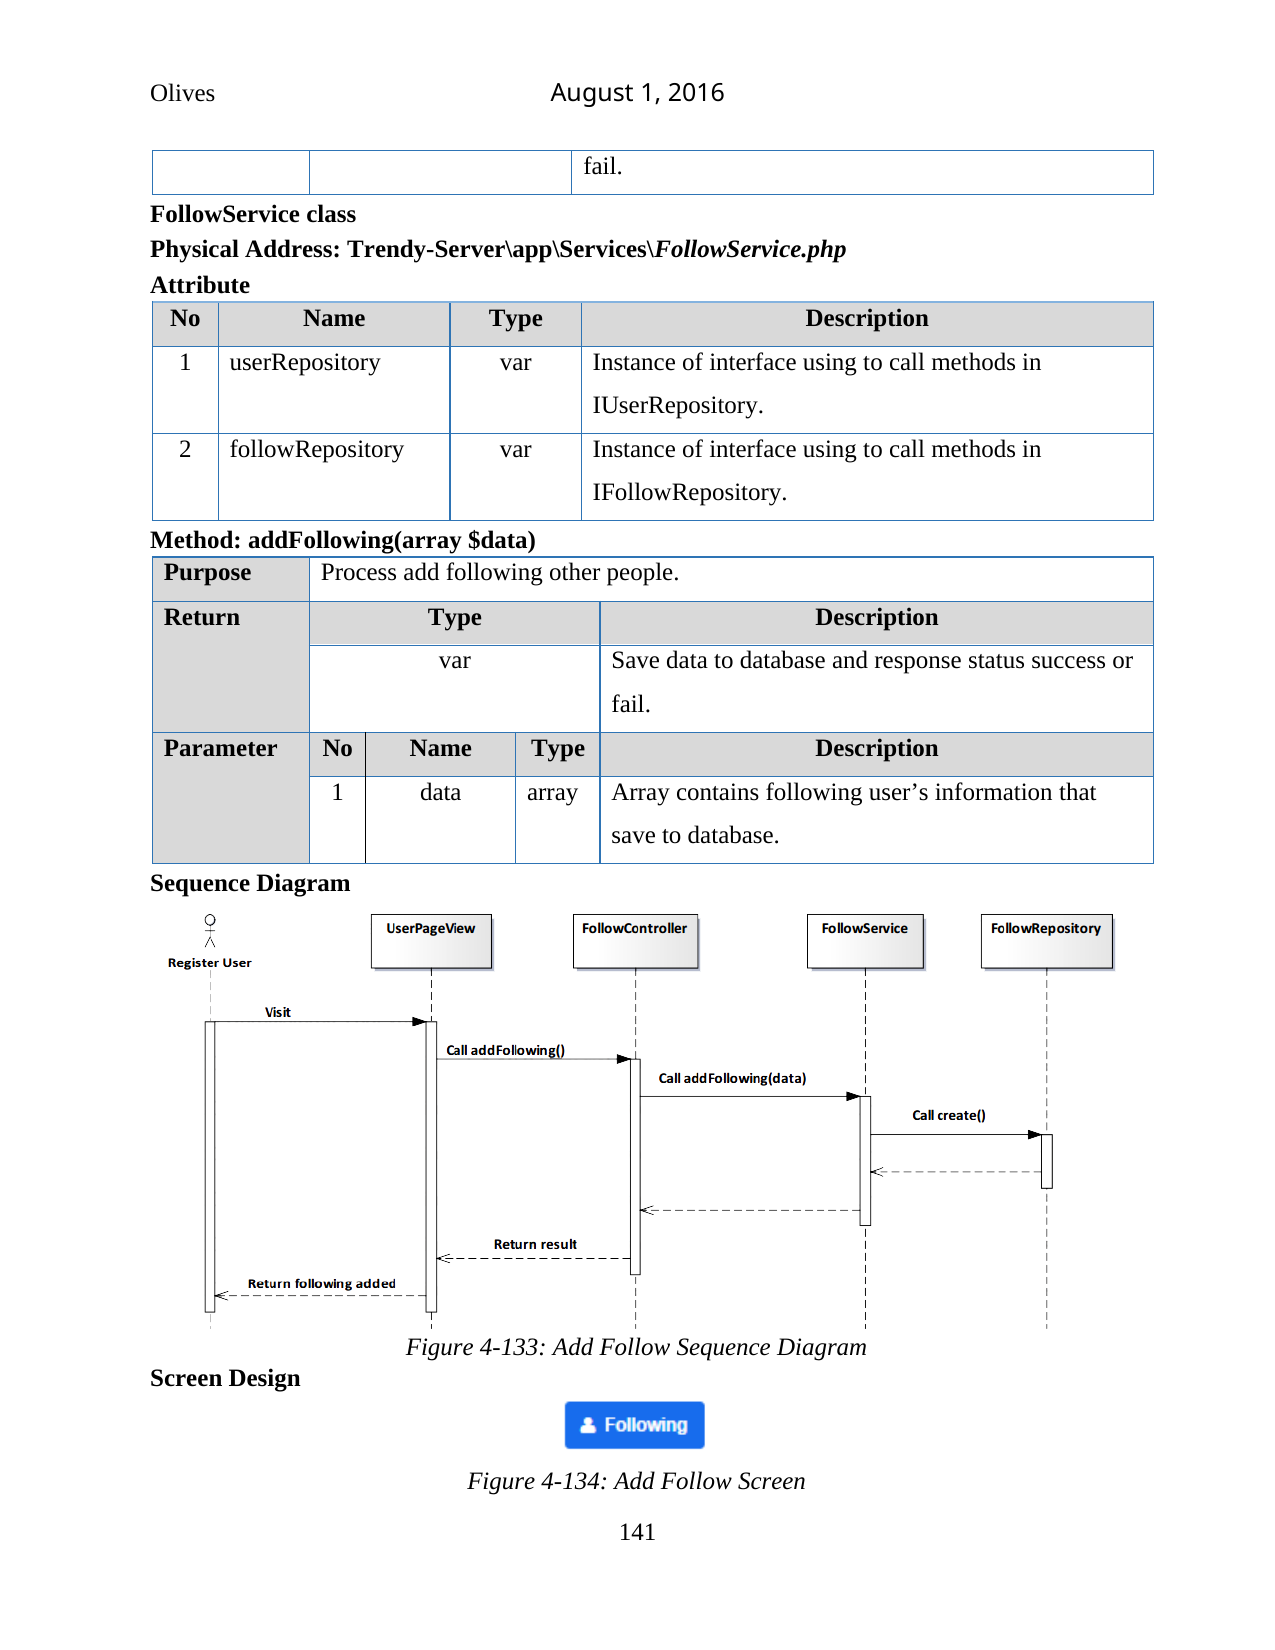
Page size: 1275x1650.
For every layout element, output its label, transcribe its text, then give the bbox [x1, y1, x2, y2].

subtitle Sequence Diagram [150, 868, 1125, 897]
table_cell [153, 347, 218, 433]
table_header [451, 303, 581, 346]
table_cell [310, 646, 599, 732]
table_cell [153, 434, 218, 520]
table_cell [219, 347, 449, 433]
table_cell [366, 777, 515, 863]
subtitle Screen Design [150, 1363, 1125, 1392]
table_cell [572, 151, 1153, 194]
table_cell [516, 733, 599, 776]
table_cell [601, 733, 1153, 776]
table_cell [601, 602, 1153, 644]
subtitle Method: addFollowing(array $data) [150, 525, 1125, 554]
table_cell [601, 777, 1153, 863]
subtitle Attribute [150, 270, 1125, 298]
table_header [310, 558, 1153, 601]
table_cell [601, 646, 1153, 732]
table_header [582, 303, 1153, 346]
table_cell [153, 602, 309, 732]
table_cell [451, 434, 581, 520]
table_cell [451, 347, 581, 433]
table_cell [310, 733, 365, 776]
picture [559, 1394, 716, 1457]
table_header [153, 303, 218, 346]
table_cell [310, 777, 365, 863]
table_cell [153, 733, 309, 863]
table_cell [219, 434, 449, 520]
picture [150, 899, 1125, 1345]
subtitle Physical Address: Trendy-Server\app\Services\FollowService.php [150, 234, 1125, 263]
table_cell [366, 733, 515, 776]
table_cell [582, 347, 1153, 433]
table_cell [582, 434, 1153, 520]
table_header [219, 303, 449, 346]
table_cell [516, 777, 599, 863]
subtitle FollowService class [150, 199, 1125, 228]
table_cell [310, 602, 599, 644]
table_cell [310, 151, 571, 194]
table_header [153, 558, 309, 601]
picture [783, 1340, 792, 1345]
